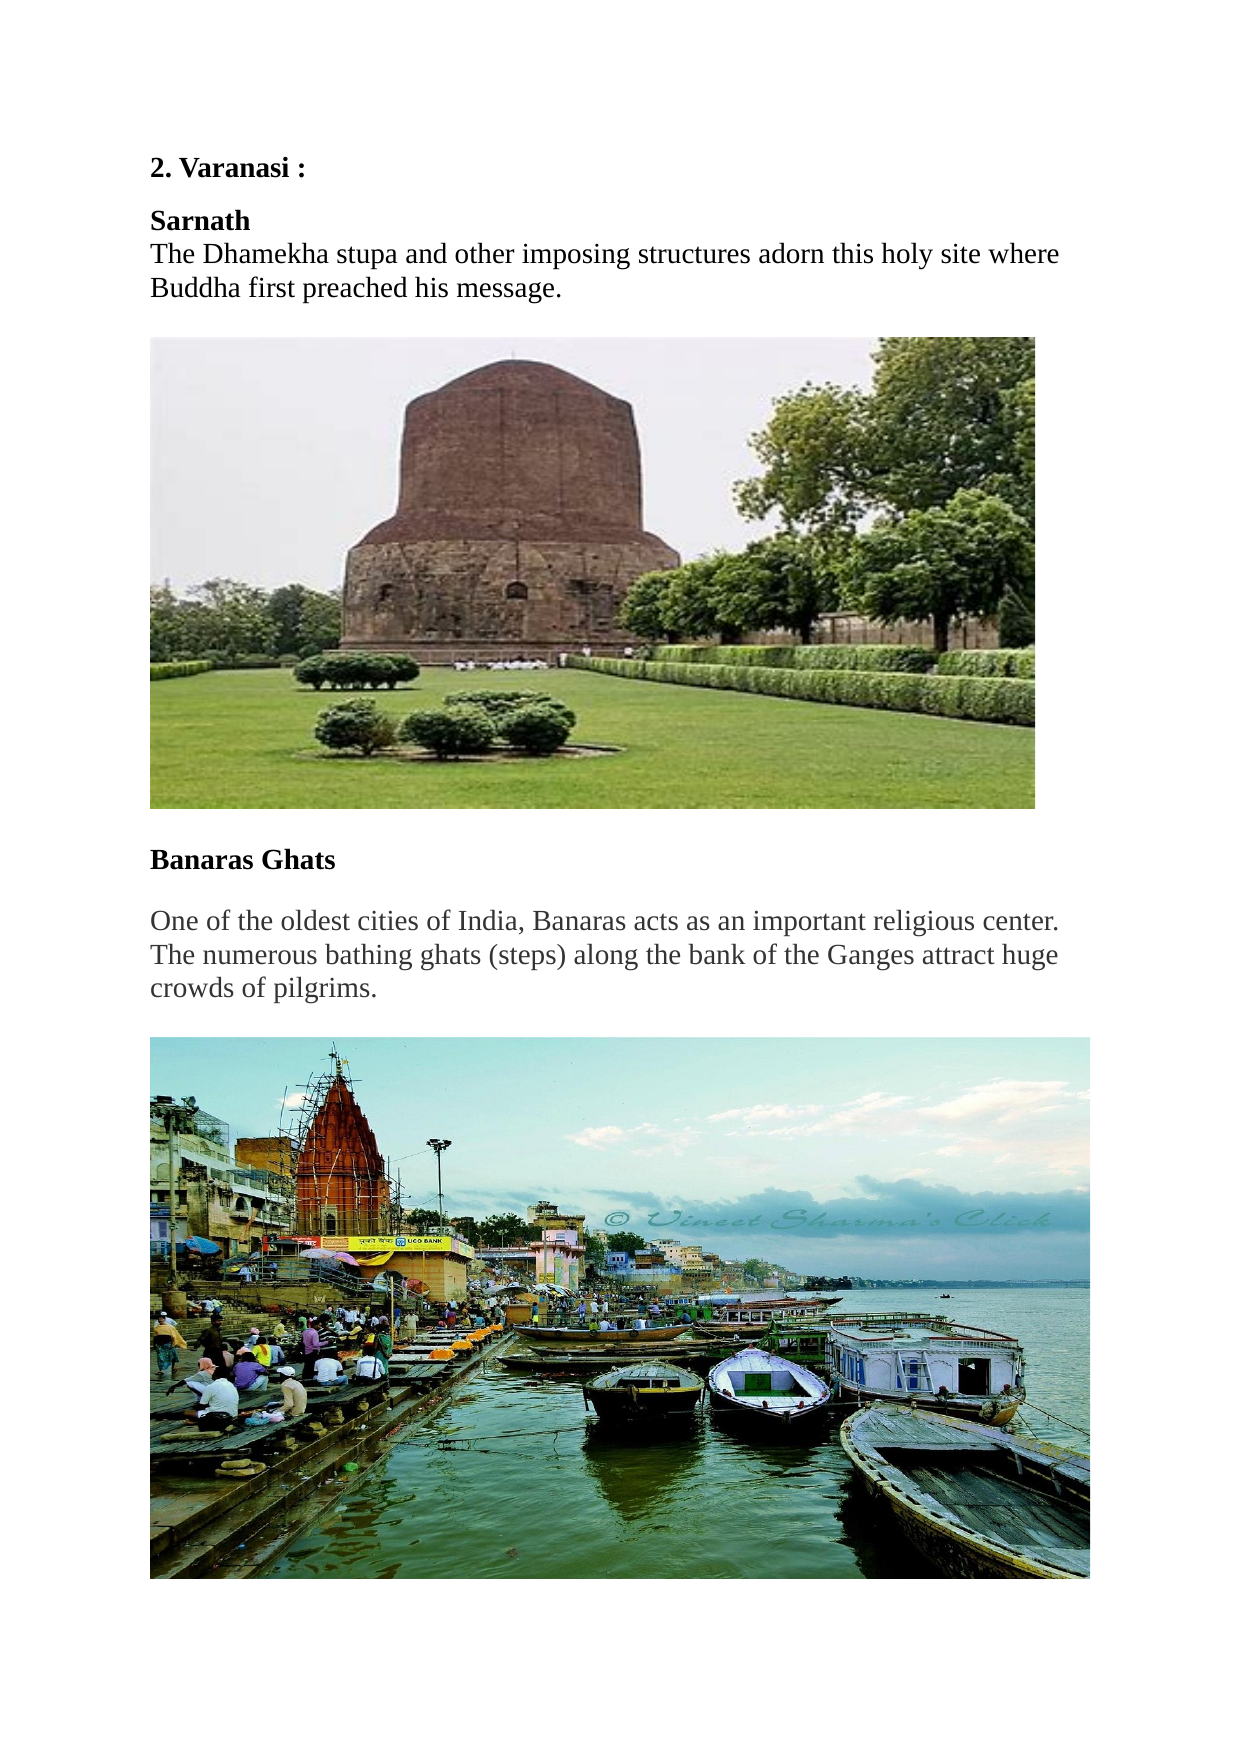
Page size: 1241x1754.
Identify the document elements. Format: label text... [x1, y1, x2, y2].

text 2. Varanasi : [150, 150, 1090, 183]
text The Dhamekha stupa and other imposing structures adorn this holy site where Buddha first preached his message. [150, 236, 1090, 303]
text One of the oldest cities of India, Banaras acts as an important religious center. The numerous bathing ghats (steps) along the bank of the Ganges attract huge crowds of pilgrims. [378, 903, 1090, 1004]
text Banaras Ghats [150, 842, 1090, 875]
picture [150, 1037, 1091, 1579]
subtitle Sarnath [150, 203, 1090, 236]
picture [150, 337, 1035, 809]
